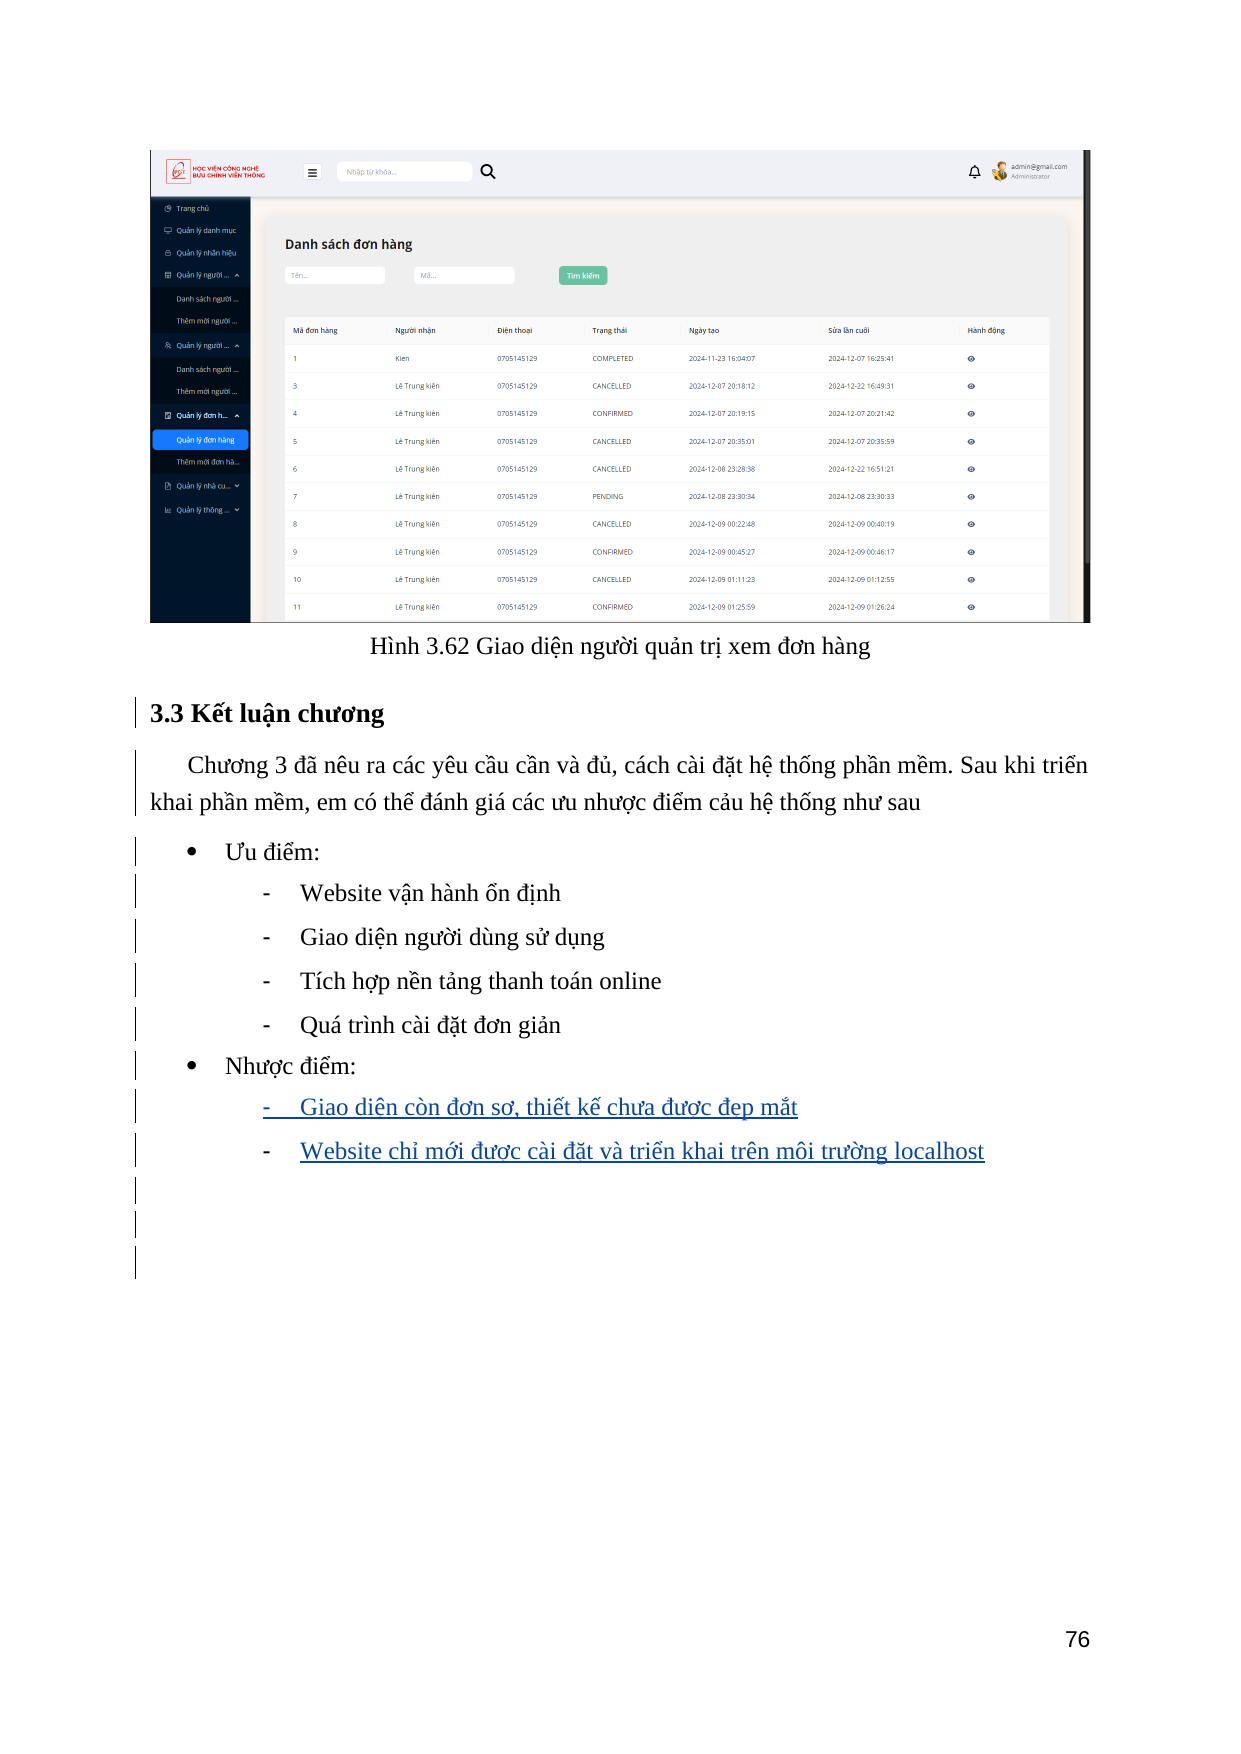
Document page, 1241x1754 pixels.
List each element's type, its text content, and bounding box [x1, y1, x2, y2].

list Nhược điểm: [187, 1051, 1090, 1080]
subtitle 3.3 Kết luận chương [150, 697, 1090, 728]
list Tích hợp nền tảng thanh toán online [262, 963, 1090, 997]
list Website vận hành ổn định [262, 874, 1090, 908]
picture [150, 150, 1091, 623]
list Ưu điểm: [187, 837, 1090, 866]
text Chương 3 đã nêu ra các yêu cầu cần và đủ, cách cài đặt hệ thống phần mềm. Sau khi triển khai phần mềm, em có thể đánh giá các ưu nhược điểm cảu hệ thống như sau [150, 750, 1090, 816]
list Quá trình cài đặt đơn giản [262, 1007, 1090, 1041]
list Giao diện người dùng sử dụng [262, 919, 1090, 953]
